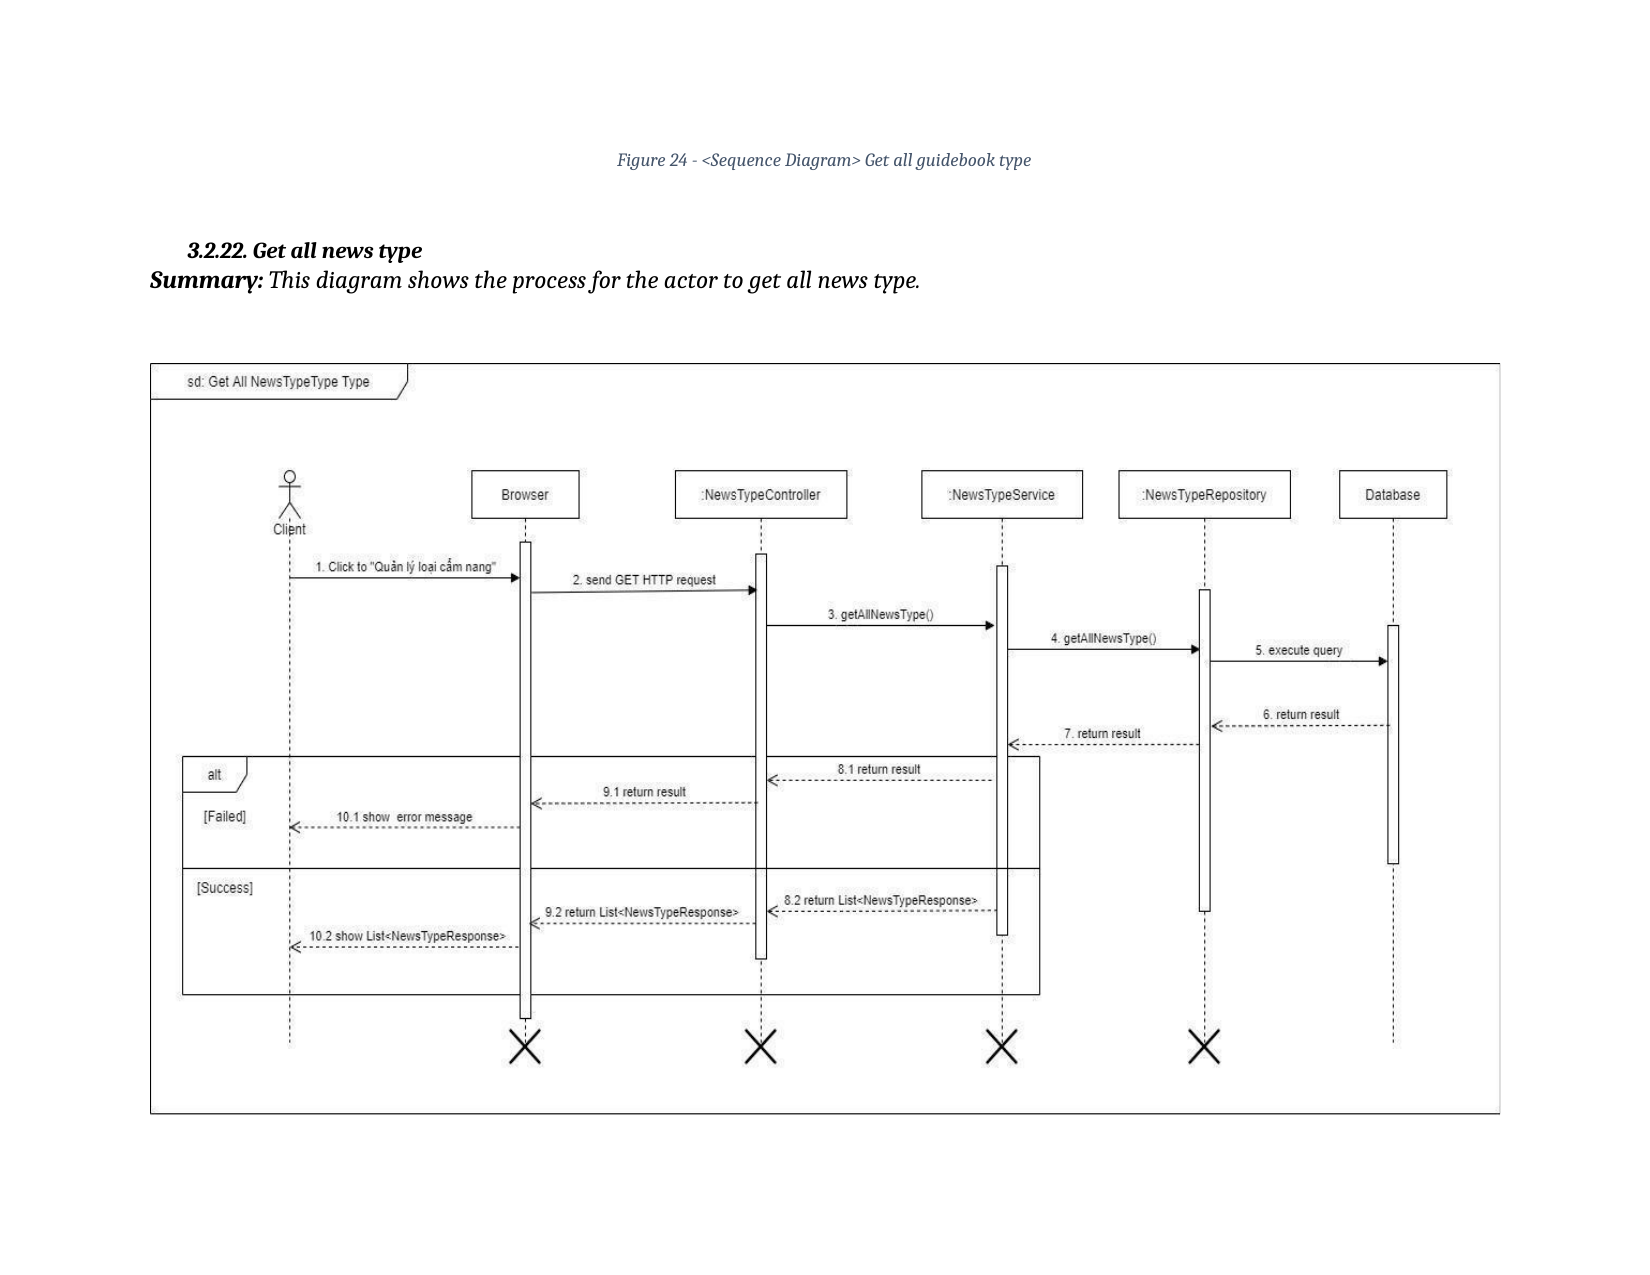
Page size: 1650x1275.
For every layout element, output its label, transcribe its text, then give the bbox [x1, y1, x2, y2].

text Summary: This diagram shows the process for the actor to get all news type. [150, 266, 1500, 295]
subtitle 3.2.22. Get all news type [150, 237, 1500, 264]
picture [150, 363, 1500, 1124]
